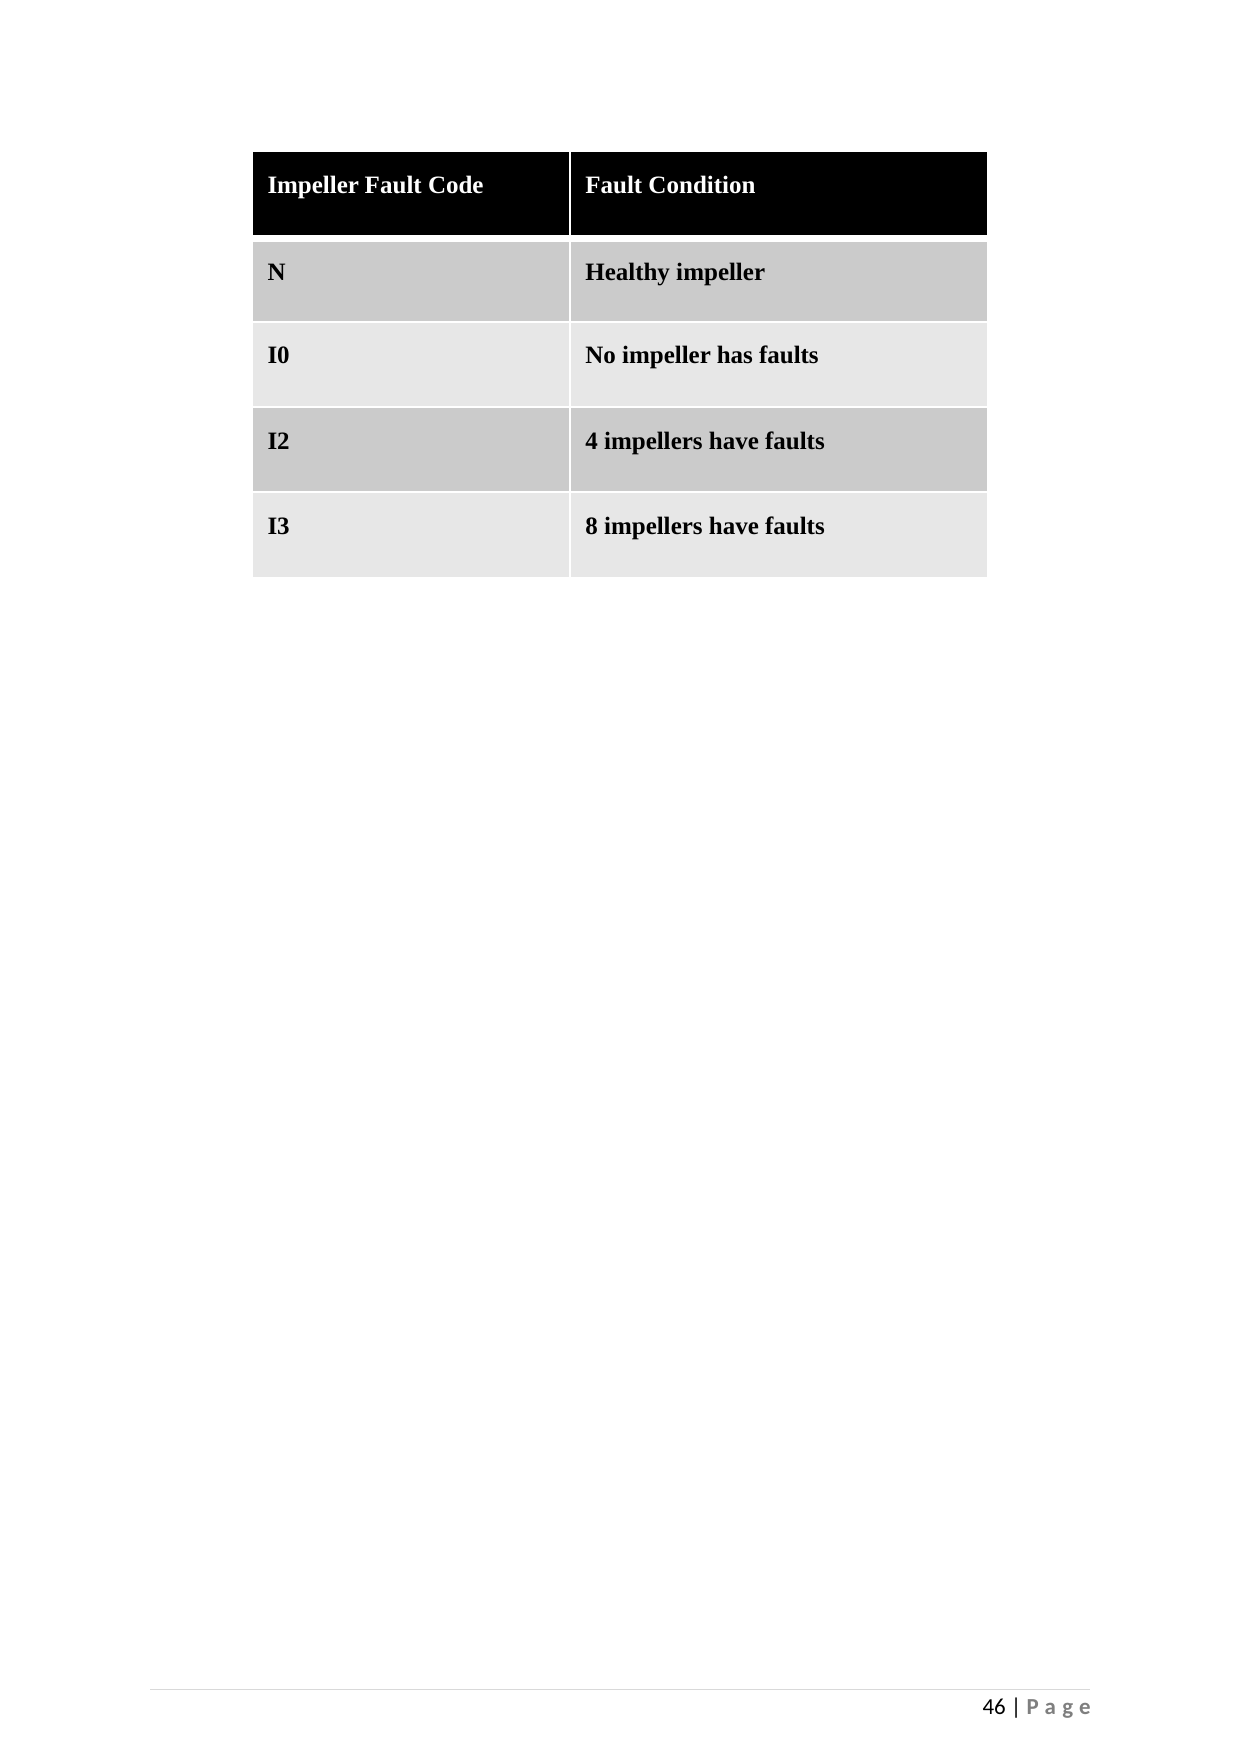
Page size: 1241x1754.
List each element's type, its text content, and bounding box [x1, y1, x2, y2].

table_cell No impeller has faults [571, 323, 987, 406]
table_cell Healthy impeller [571, 242, 987, 321]
table_cell I0 [253, 323, 569, 406]
table_header Impeller Fault Code [253, 152, 569, 235]
table_cell N [253, 242, 569, 321]
table_cell I2 [253, 408, 569, 491]
table_header Fault Condition [571, 152, 987, 235]
table_cell I3 [253, 493, 569, 577]
table_cell 8 impellers have faults [571, 493, 987, 577]
table_cell 4 impellers have faults [571, 408, 987, 491]
